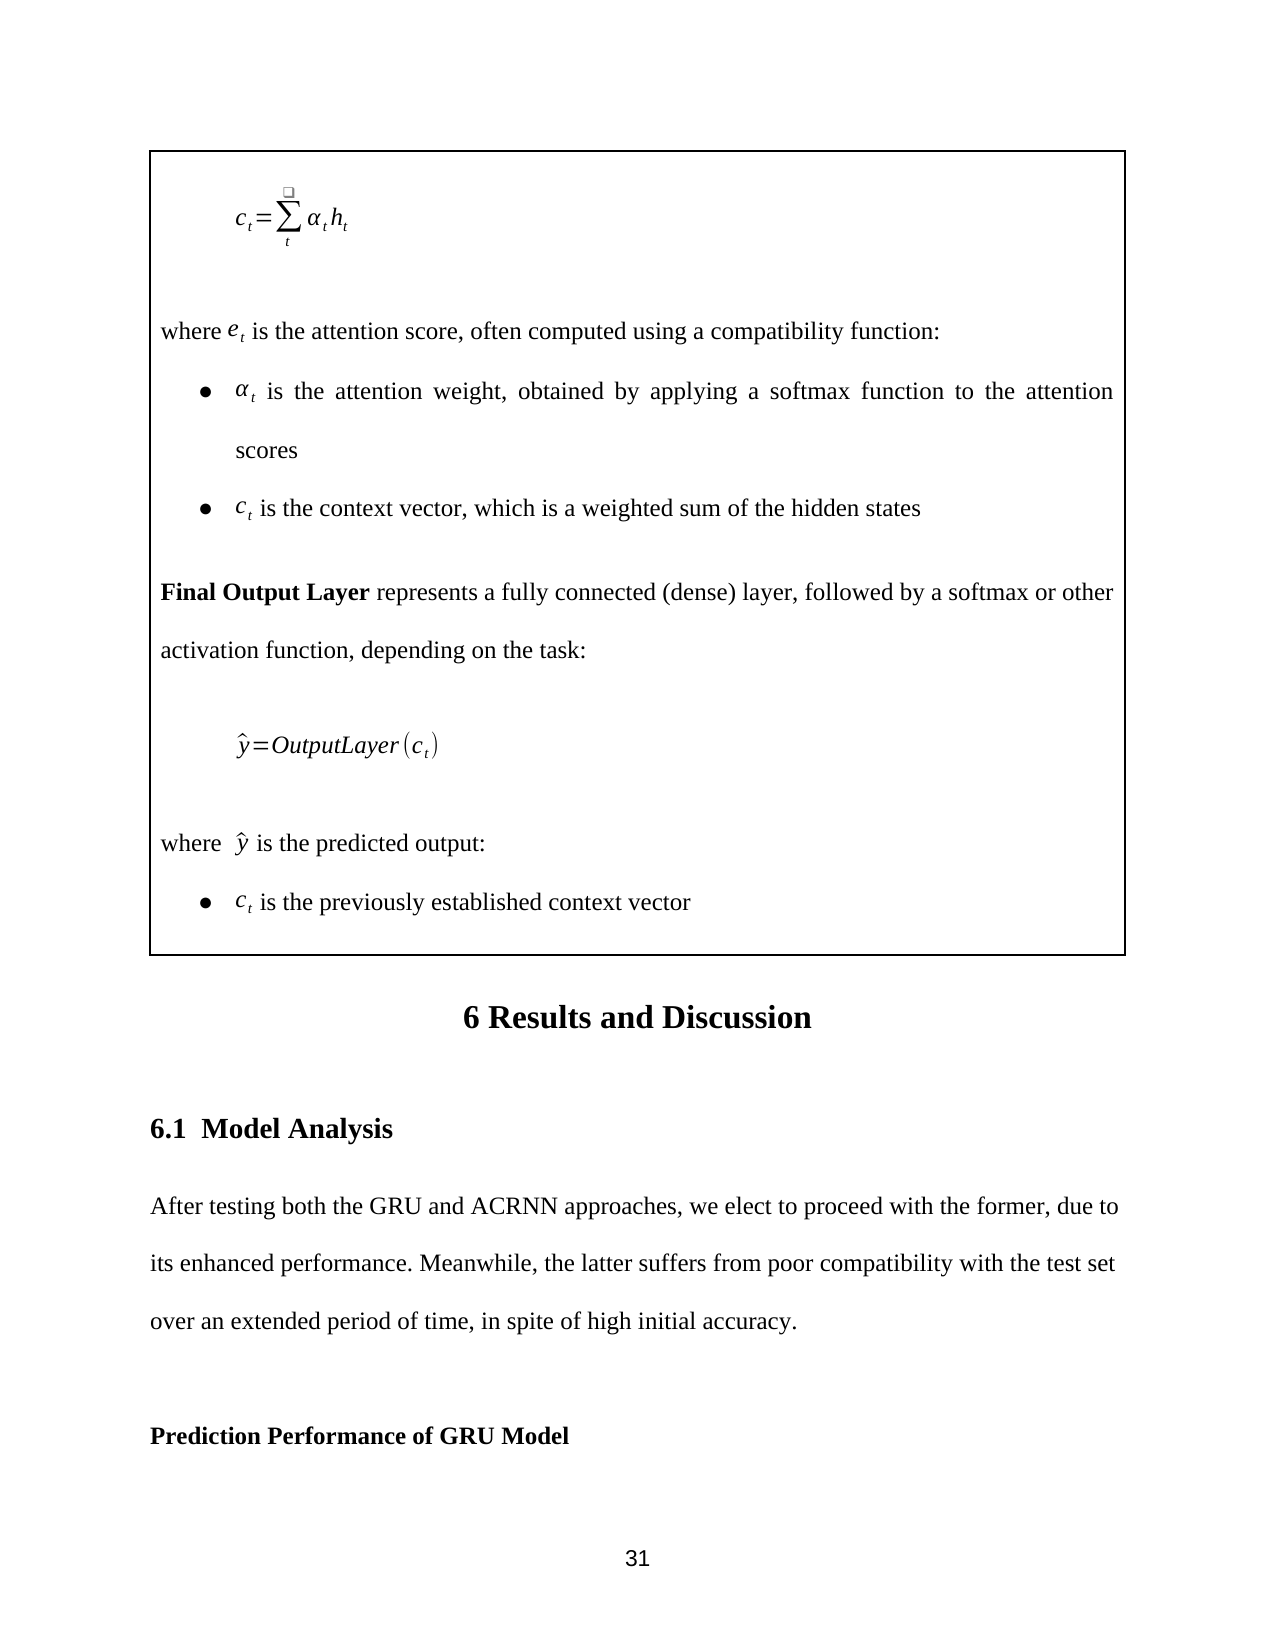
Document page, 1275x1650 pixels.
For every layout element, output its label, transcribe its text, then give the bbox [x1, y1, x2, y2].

text Prediction Performance of GRU Model [150, 1421, 1125, 1450]
text After testing both the GRU and ACRNN approaches, we elect to proceed with the former, due to its enhanced performance. Meanwhile, the latter suffers from poor compatibility with the test set over an extended period of time, in spite of high initial accuracy. [150, 1191, 1125, 1335]
subtitle 6 Results and Discussion [150, 997, 1125, 1036]
subtitle 6.1 Model Analysis [150, 1111, 1125, 1145]
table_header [151, 152, 1124, 953]
